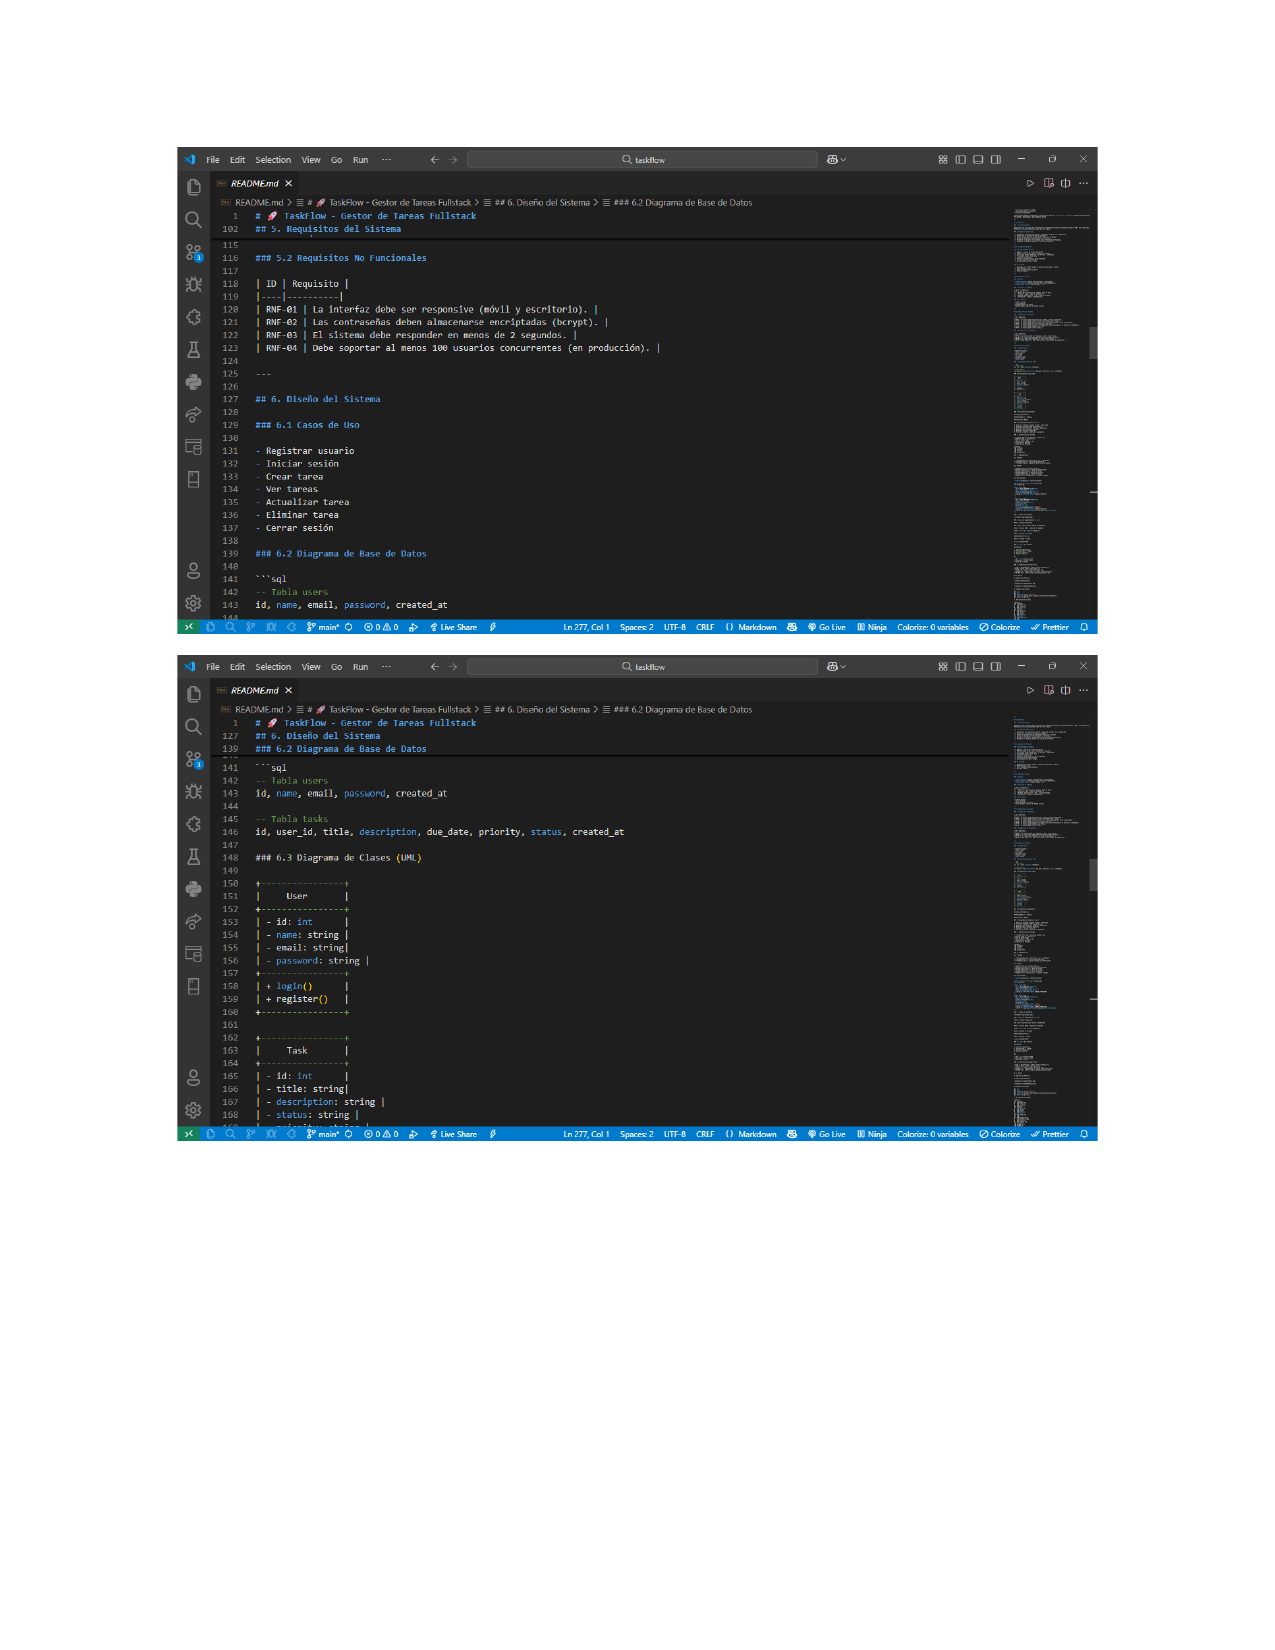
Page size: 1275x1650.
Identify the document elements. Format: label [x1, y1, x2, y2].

picture [177, 655, 1098, 1141]
picture [177, 147, 1098, 634]
